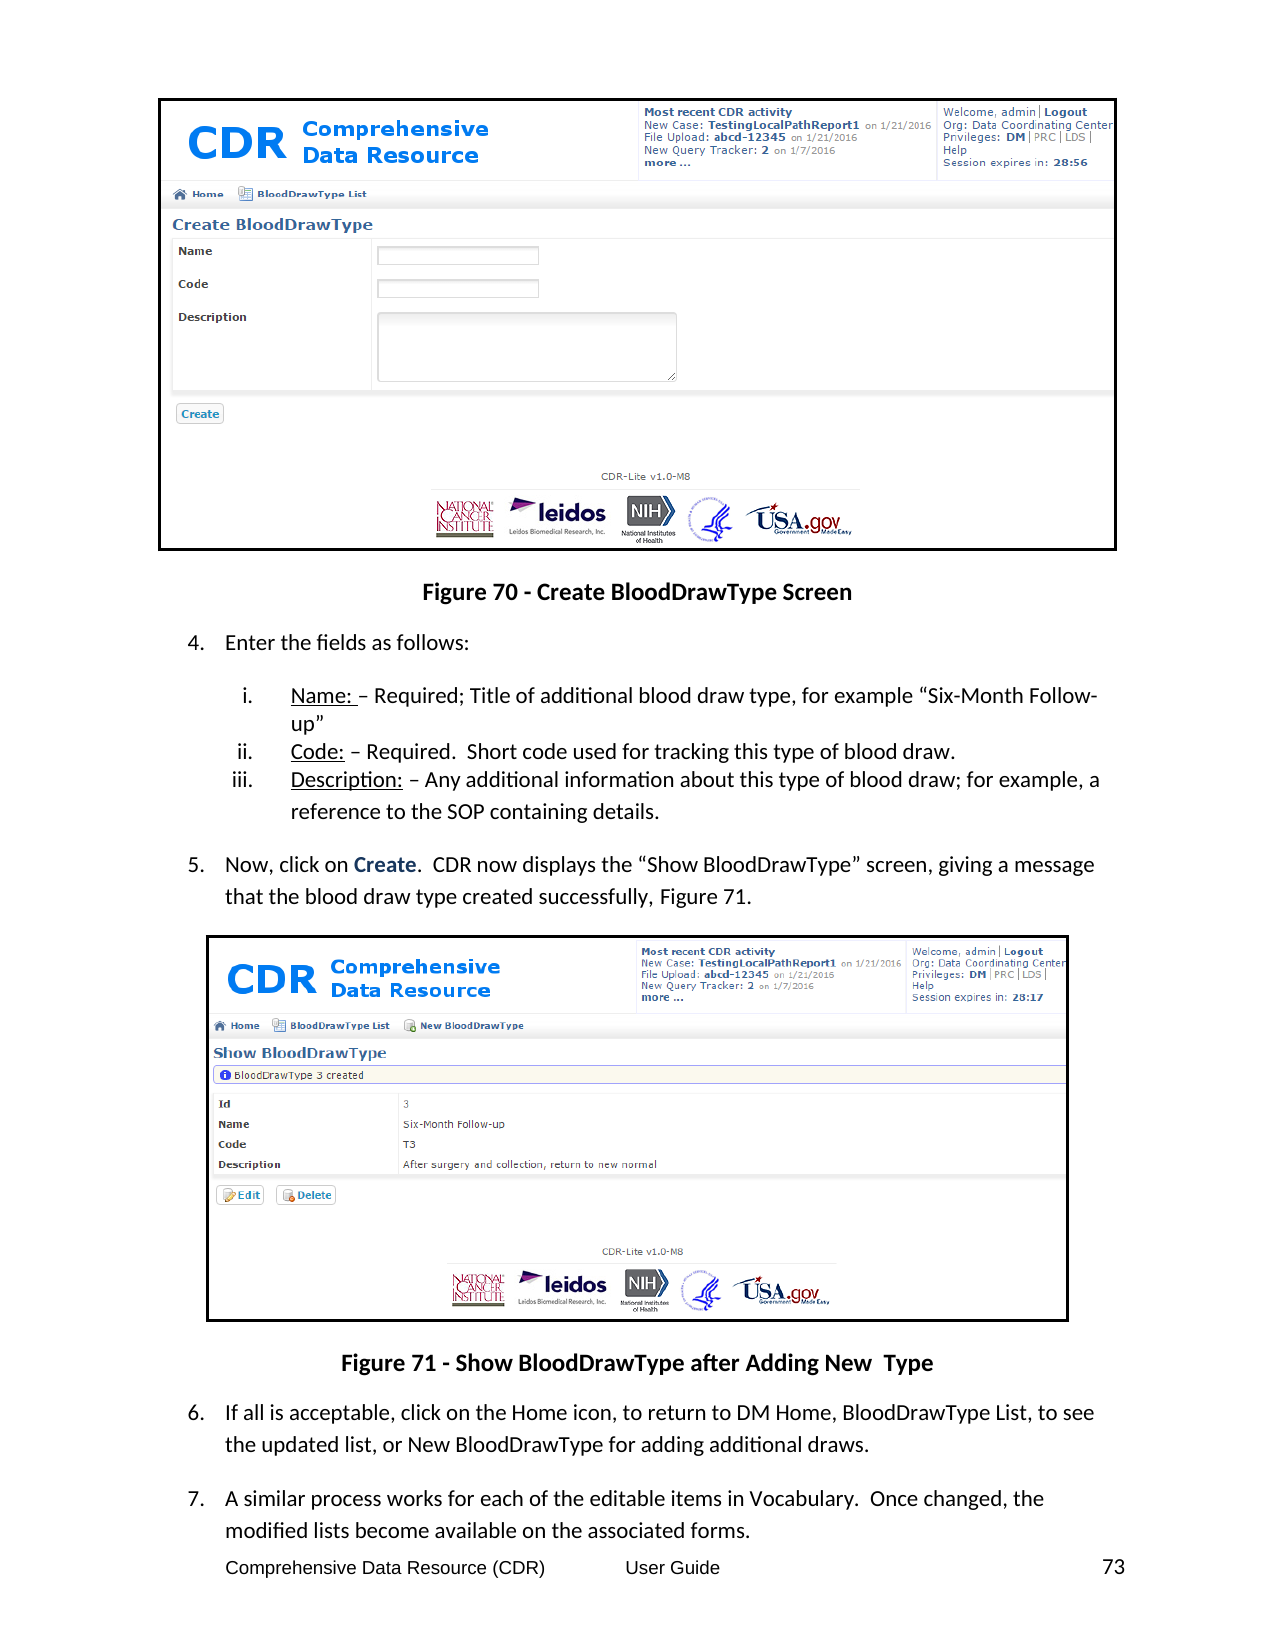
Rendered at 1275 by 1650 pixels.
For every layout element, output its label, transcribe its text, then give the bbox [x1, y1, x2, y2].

list Code: – Required. Short code used for tracking this type of blood draw. [253, 737, 1125, 765]
picture [209, 938, 1066, 1319]
list Name: – Required; Title of additional blood draw type, for example “Six-Month Follow-up” [253, 681, 1125, 737]
list Description: – Any additional information about this type of blood draw; for example, a reference to the SOP containing details. [253, 765, 1125, 825]
picture [161, 101, 1114, 548]
list A similar process works for each of the editable items in Vocabulary. Once changed, the modified lists become available on the associated forms. [187, 1484, 1125, 1544]
list If all is acceptable, click on the Home icon, to return to DM Home, BloodDrawType List, to see the updated list, or New BloodDrawType for adding additional draws. [187, 1398, 1125, 1459]
list Enter the fields as follows: [187, 628, 1125, 656]
